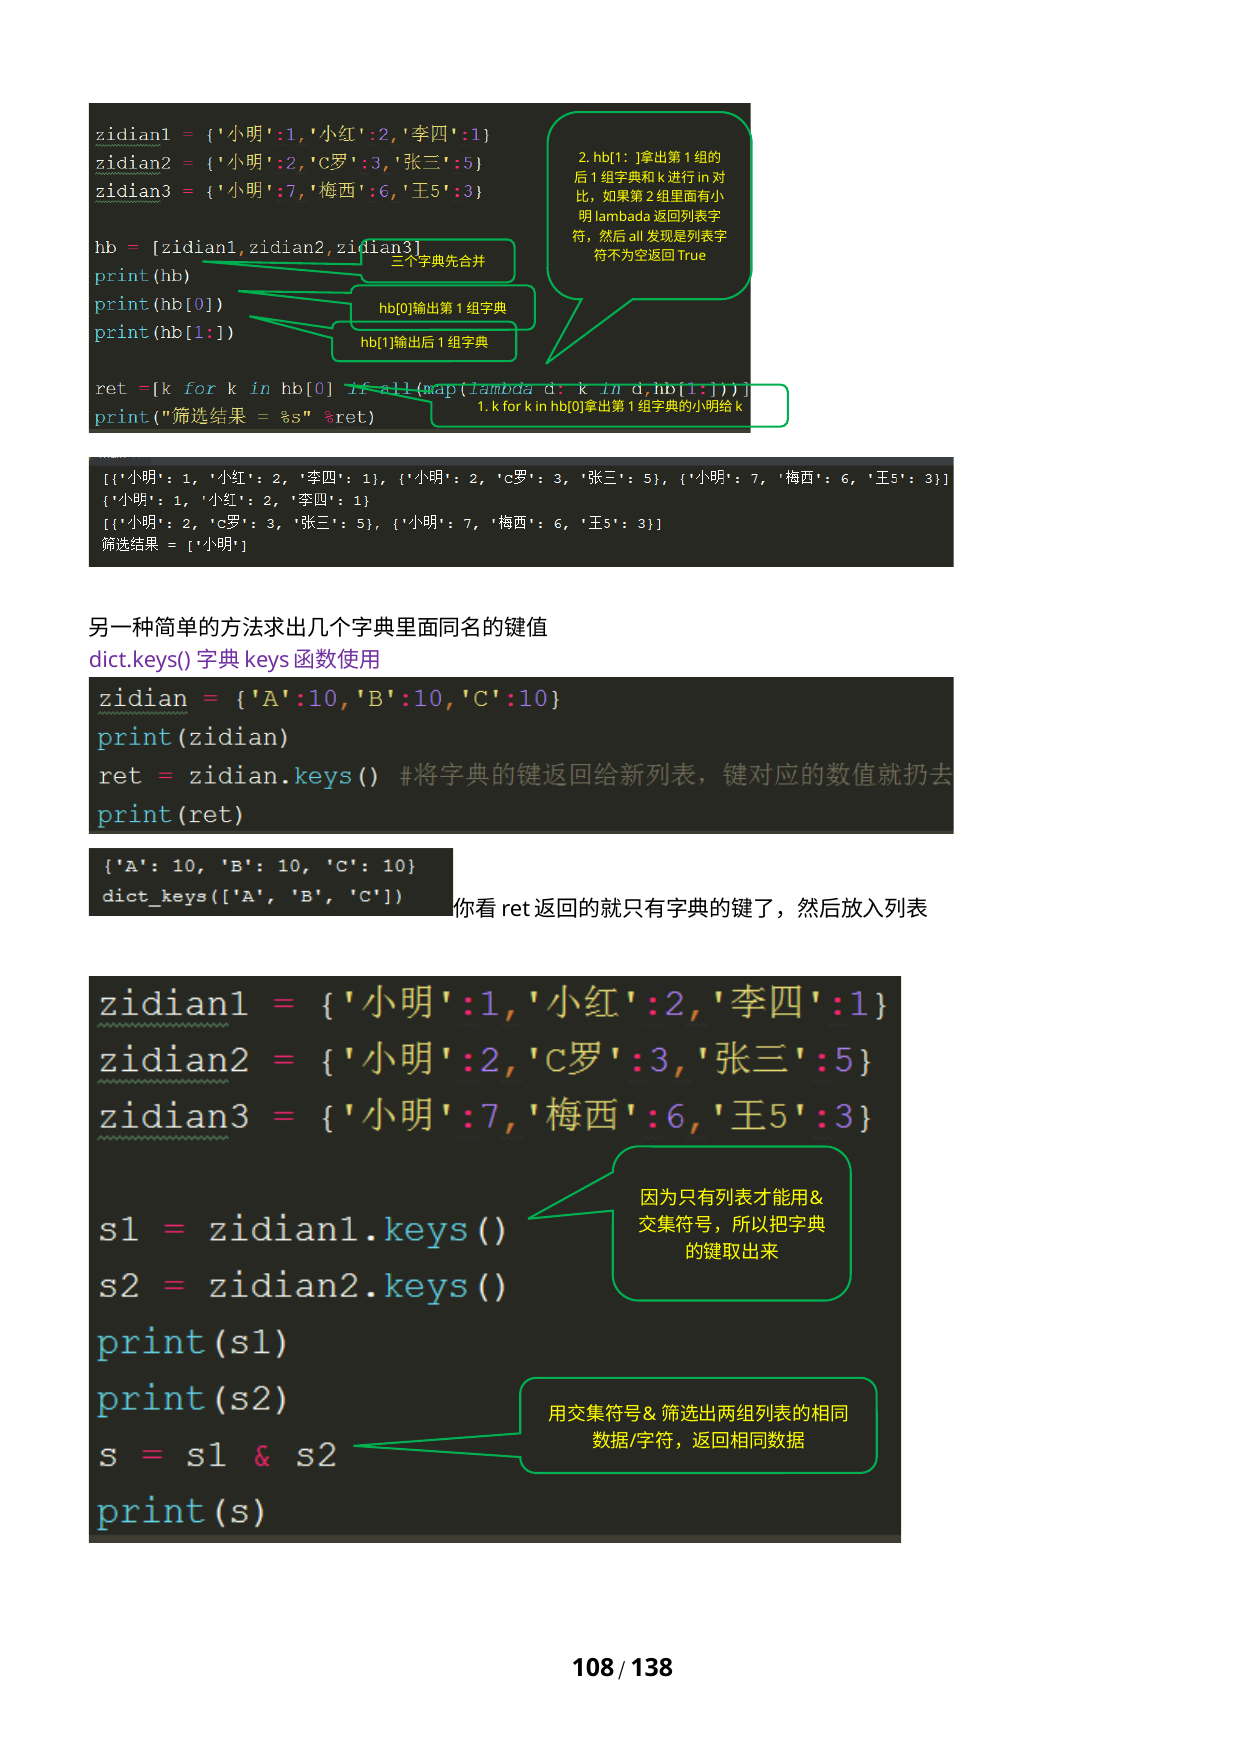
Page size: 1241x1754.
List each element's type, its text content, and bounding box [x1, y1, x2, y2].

text 另一种简单的方法求出几个字典里面同名的键值 [89, 609, 1152, 642]
picture [88, 677, 954, 834]
picture [549, 114, 750, 357]
picture [88, 103, 751, 433]
picture [88, 976, 902, 1543]
picture [88, 848, 454, 916]
picture [88, 457, 954, 567]
picture [377, 386, 751, 425]
text 你看ret返回的就只有字典的键了，然后放入列表 [89, 837, 1152, 934]
text dict.keys() 字典keys函数使用 [89, 642, 1152, 674]
